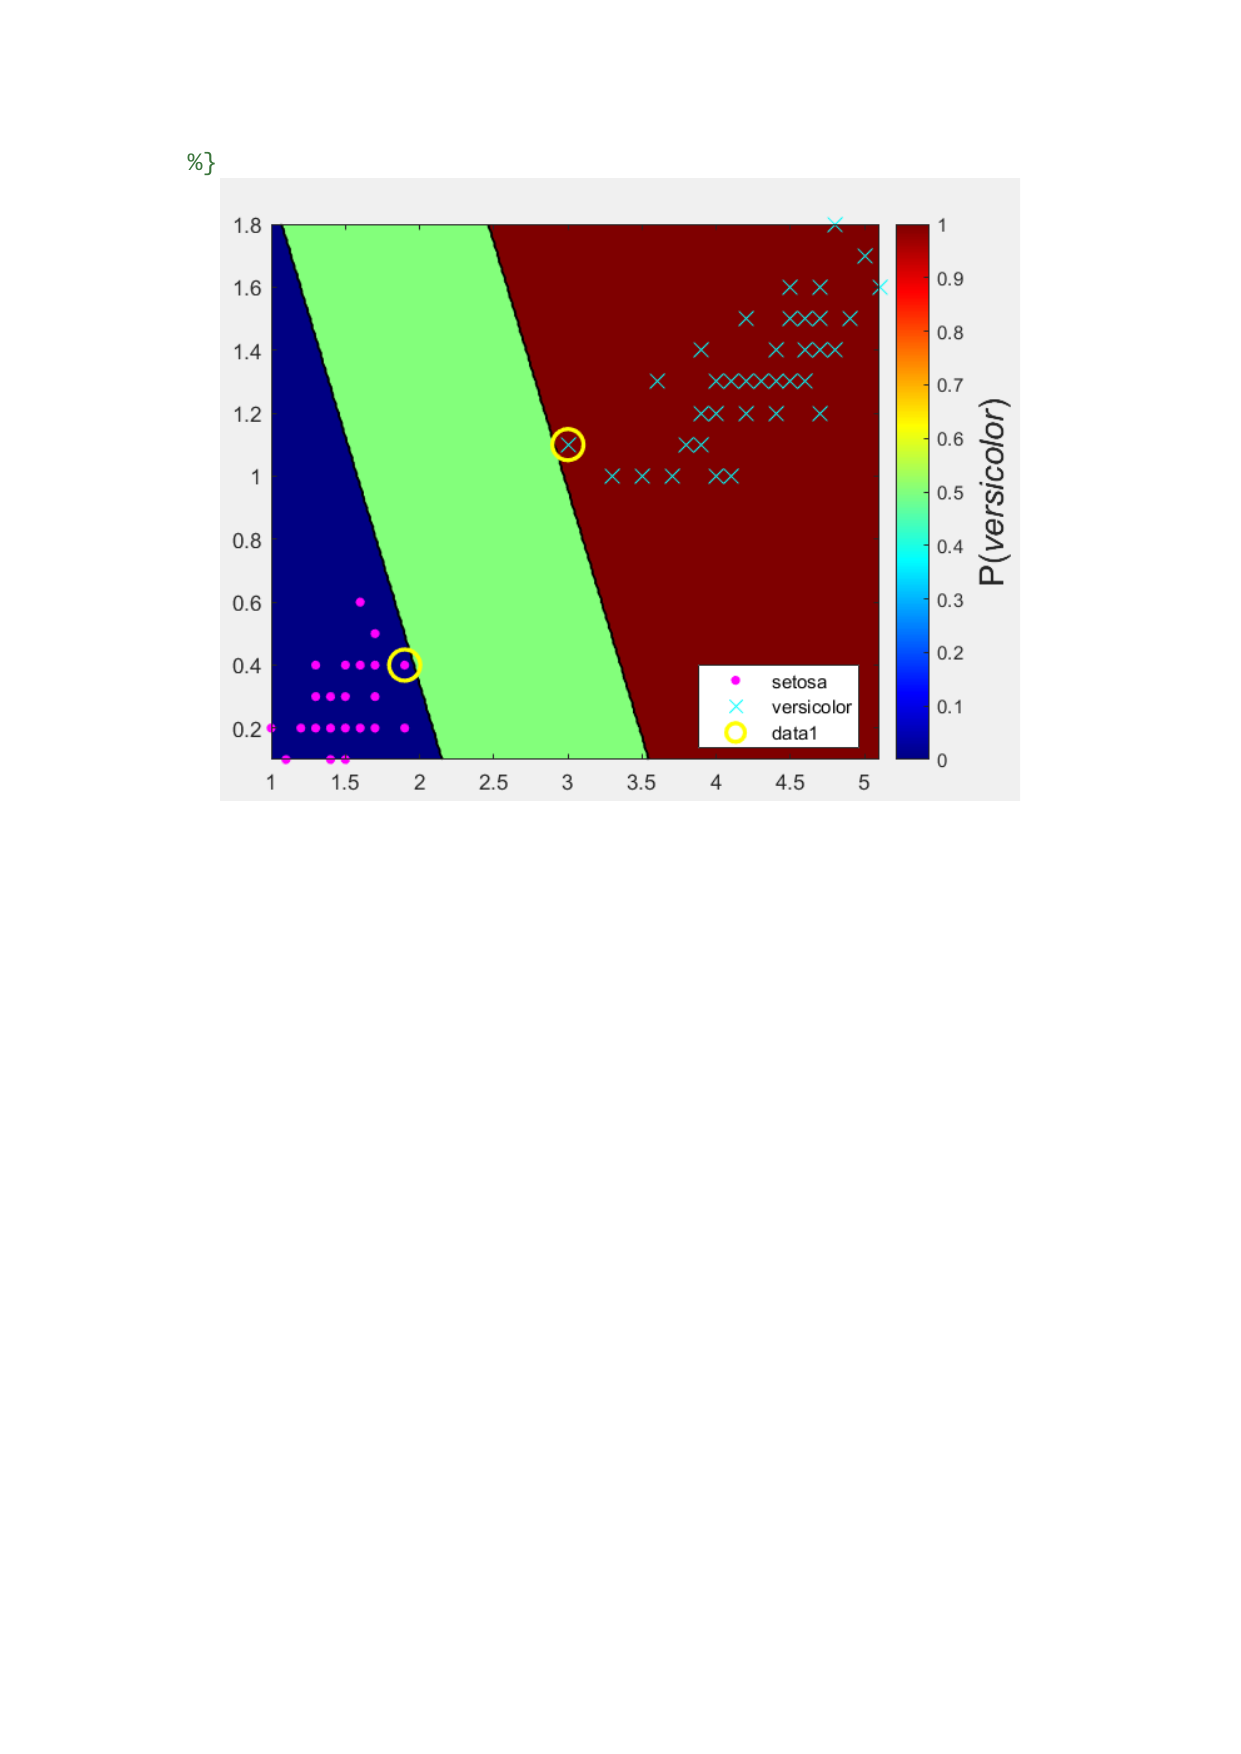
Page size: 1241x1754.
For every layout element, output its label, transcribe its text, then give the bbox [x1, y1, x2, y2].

picture [220, 178, 1021, 801]
text %} [187, 150, 1053, 178]
